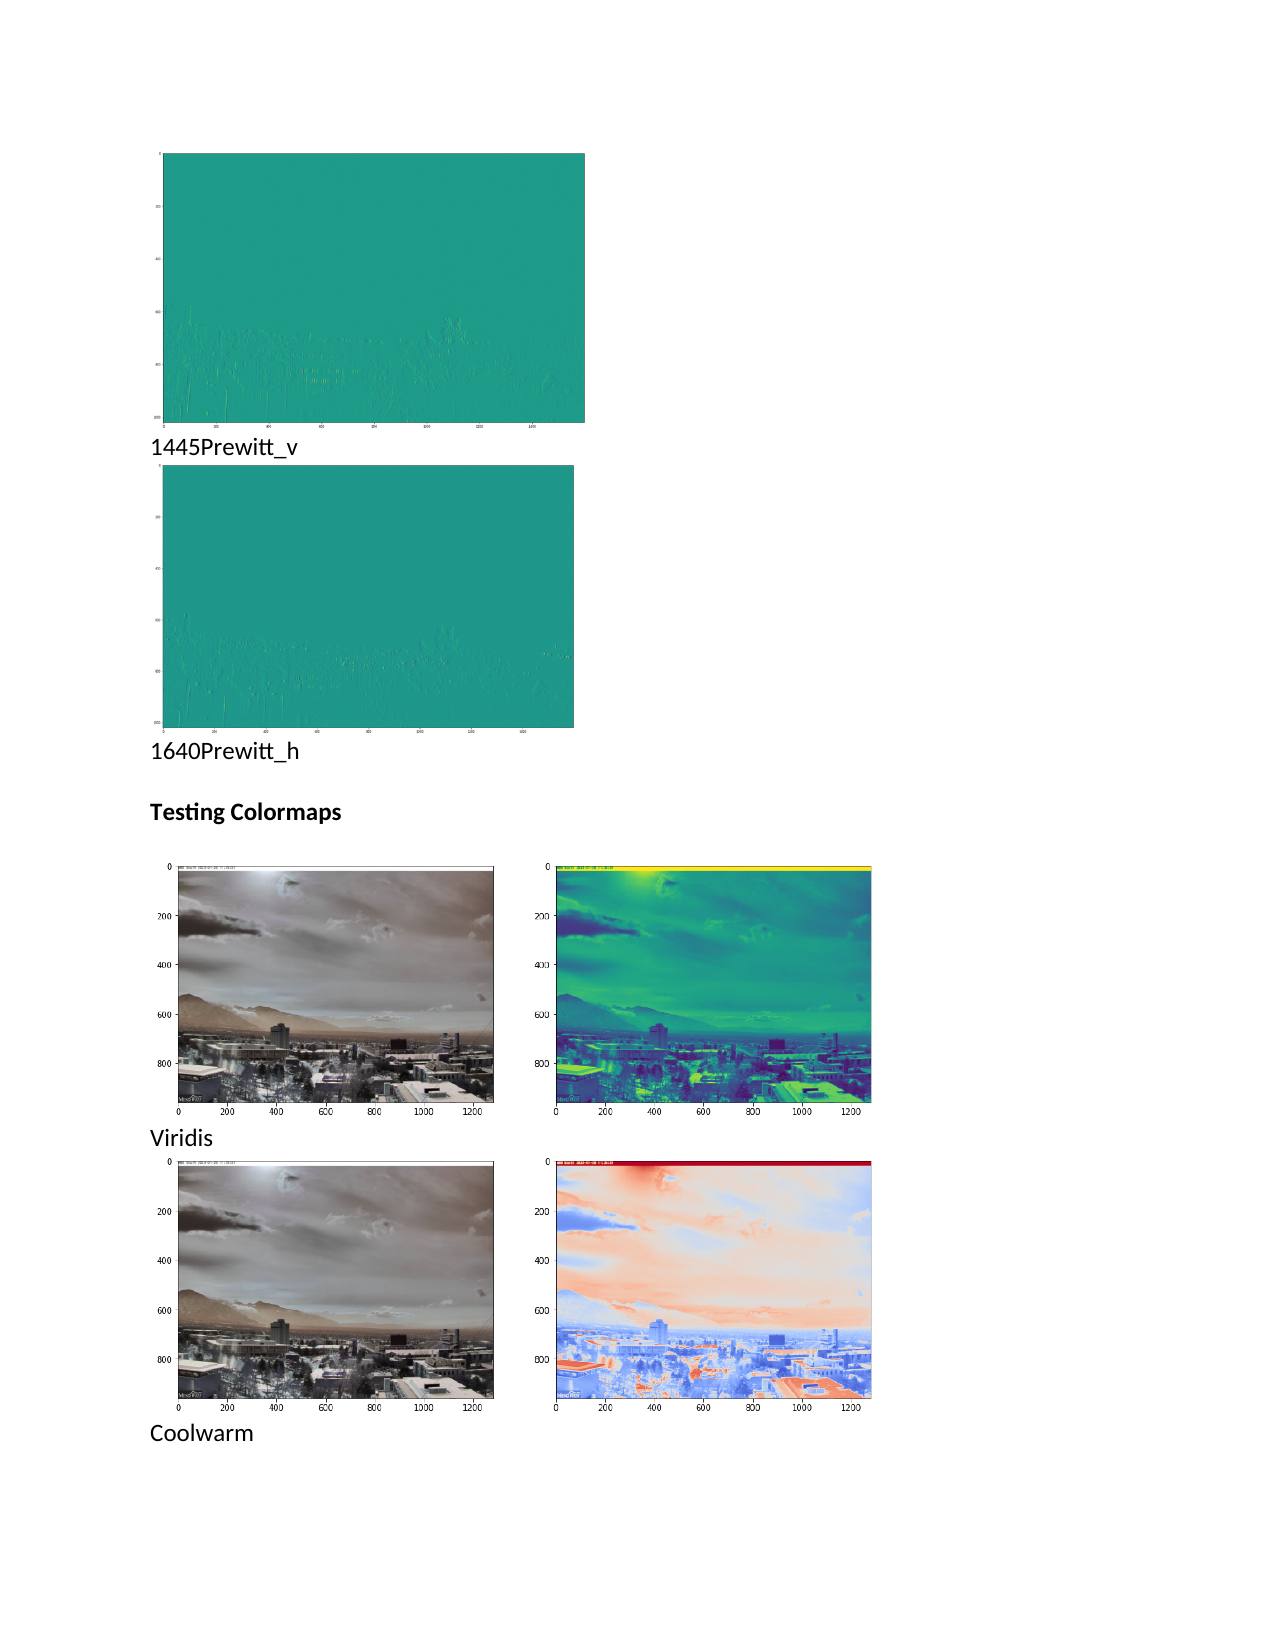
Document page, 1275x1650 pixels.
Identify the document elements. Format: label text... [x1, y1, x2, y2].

picture [150, 1152, 876, 1418]
text Coolwarm [150, 1417, 1125, 1448]
picture [150, 461, 576, 736]
text 1445Prewitt_v [150, 431, 1125, 461]
text 1640Prewitt_h [150, 735, 1125, 766]
picture [150, 857, 876, 1122]
text Testing Colormaps [150, 796, 1125, 827]
picture [150, 150, 587, 431]
text Viridis [150, 1122, 1125, 1152]
